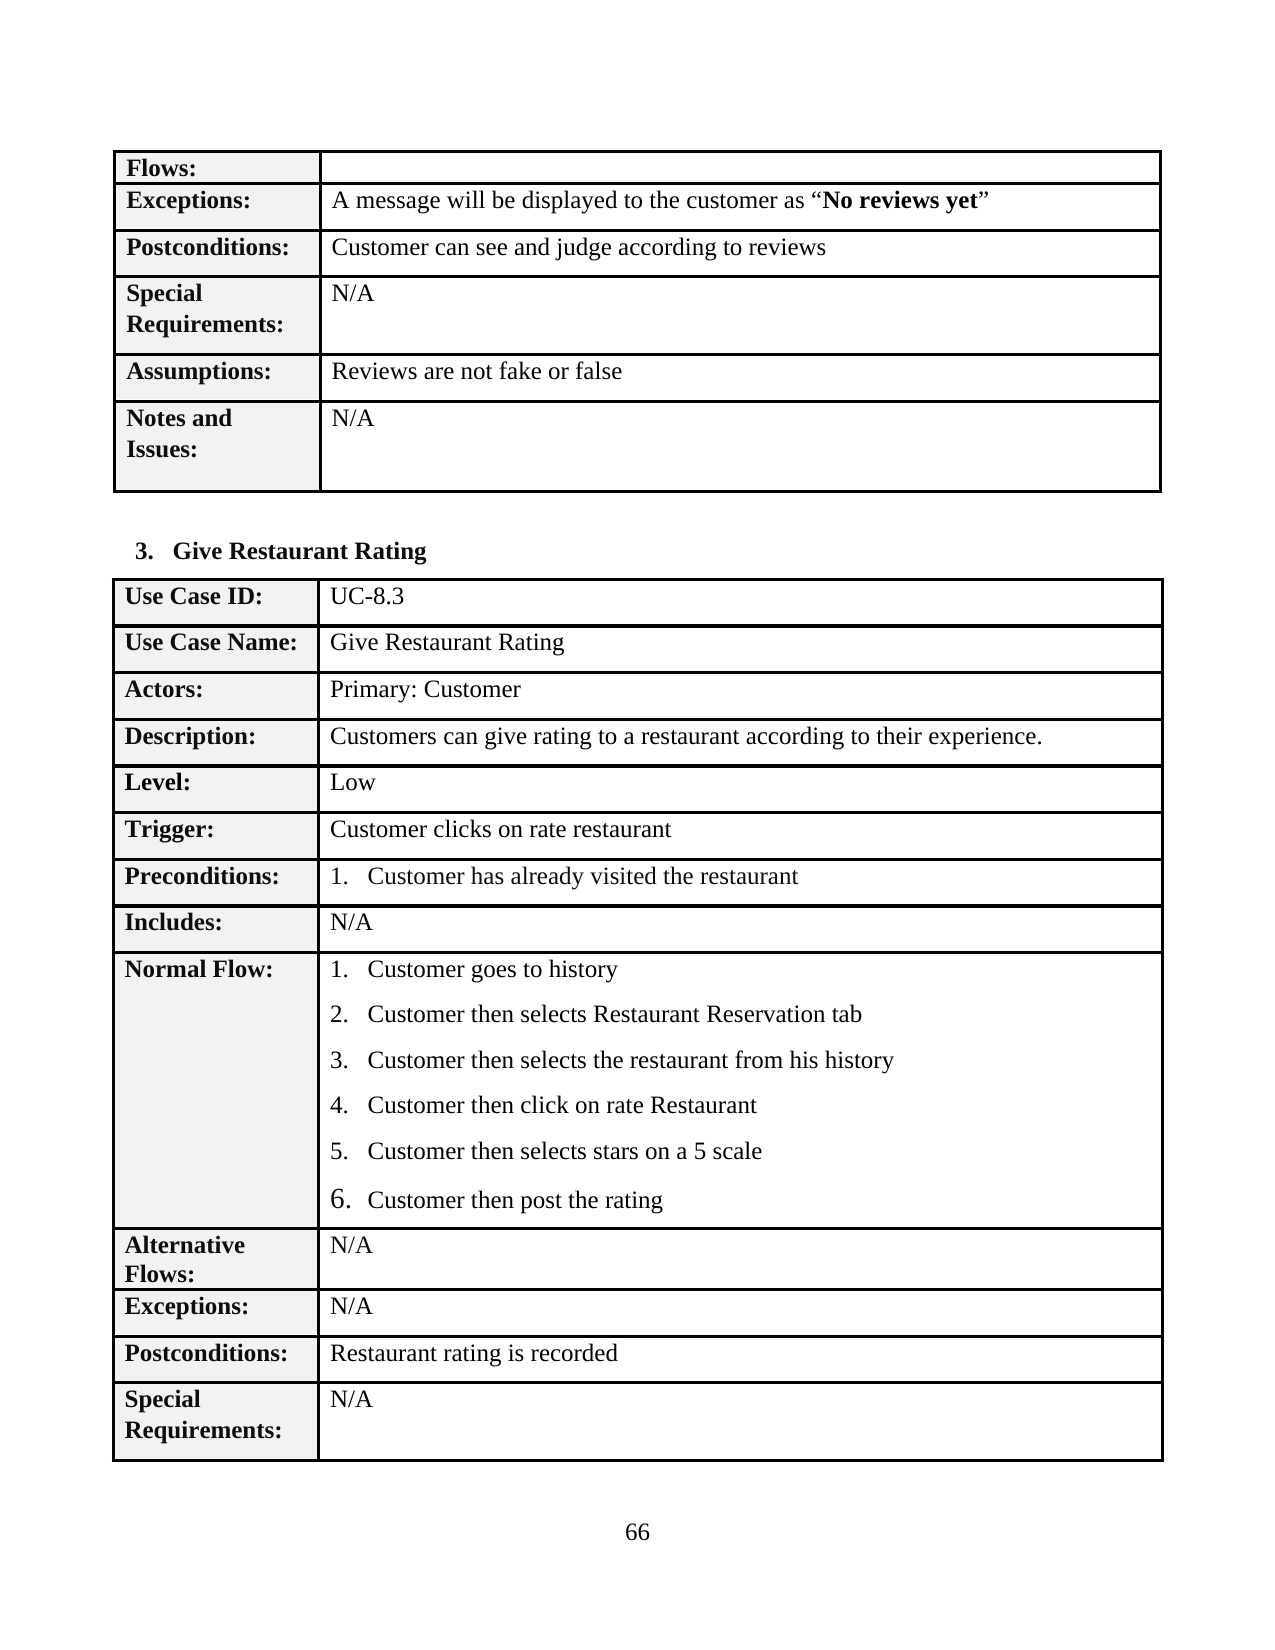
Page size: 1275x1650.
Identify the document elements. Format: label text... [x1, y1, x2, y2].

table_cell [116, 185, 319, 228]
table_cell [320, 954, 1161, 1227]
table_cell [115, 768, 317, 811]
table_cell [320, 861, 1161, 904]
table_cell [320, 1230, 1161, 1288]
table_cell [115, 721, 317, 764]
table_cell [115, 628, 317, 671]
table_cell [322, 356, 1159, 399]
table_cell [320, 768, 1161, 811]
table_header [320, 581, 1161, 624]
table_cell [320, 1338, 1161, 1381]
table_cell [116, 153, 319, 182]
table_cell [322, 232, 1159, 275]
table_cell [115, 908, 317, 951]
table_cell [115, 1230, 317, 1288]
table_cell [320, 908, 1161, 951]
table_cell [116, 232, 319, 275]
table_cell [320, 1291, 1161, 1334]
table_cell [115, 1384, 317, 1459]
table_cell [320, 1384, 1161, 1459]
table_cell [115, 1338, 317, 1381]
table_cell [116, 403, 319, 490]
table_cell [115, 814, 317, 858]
list Give Restaurant Rating [135, 536, 1125, 565]
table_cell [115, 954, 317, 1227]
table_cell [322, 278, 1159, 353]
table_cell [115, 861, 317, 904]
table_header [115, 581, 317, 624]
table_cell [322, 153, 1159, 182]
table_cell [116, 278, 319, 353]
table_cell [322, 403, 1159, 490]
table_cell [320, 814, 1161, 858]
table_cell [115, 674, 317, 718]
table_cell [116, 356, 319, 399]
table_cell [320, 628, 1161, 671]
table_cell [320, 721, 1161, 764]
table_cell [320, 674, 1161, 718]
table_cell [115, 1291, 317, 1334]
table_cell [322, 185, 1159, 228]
